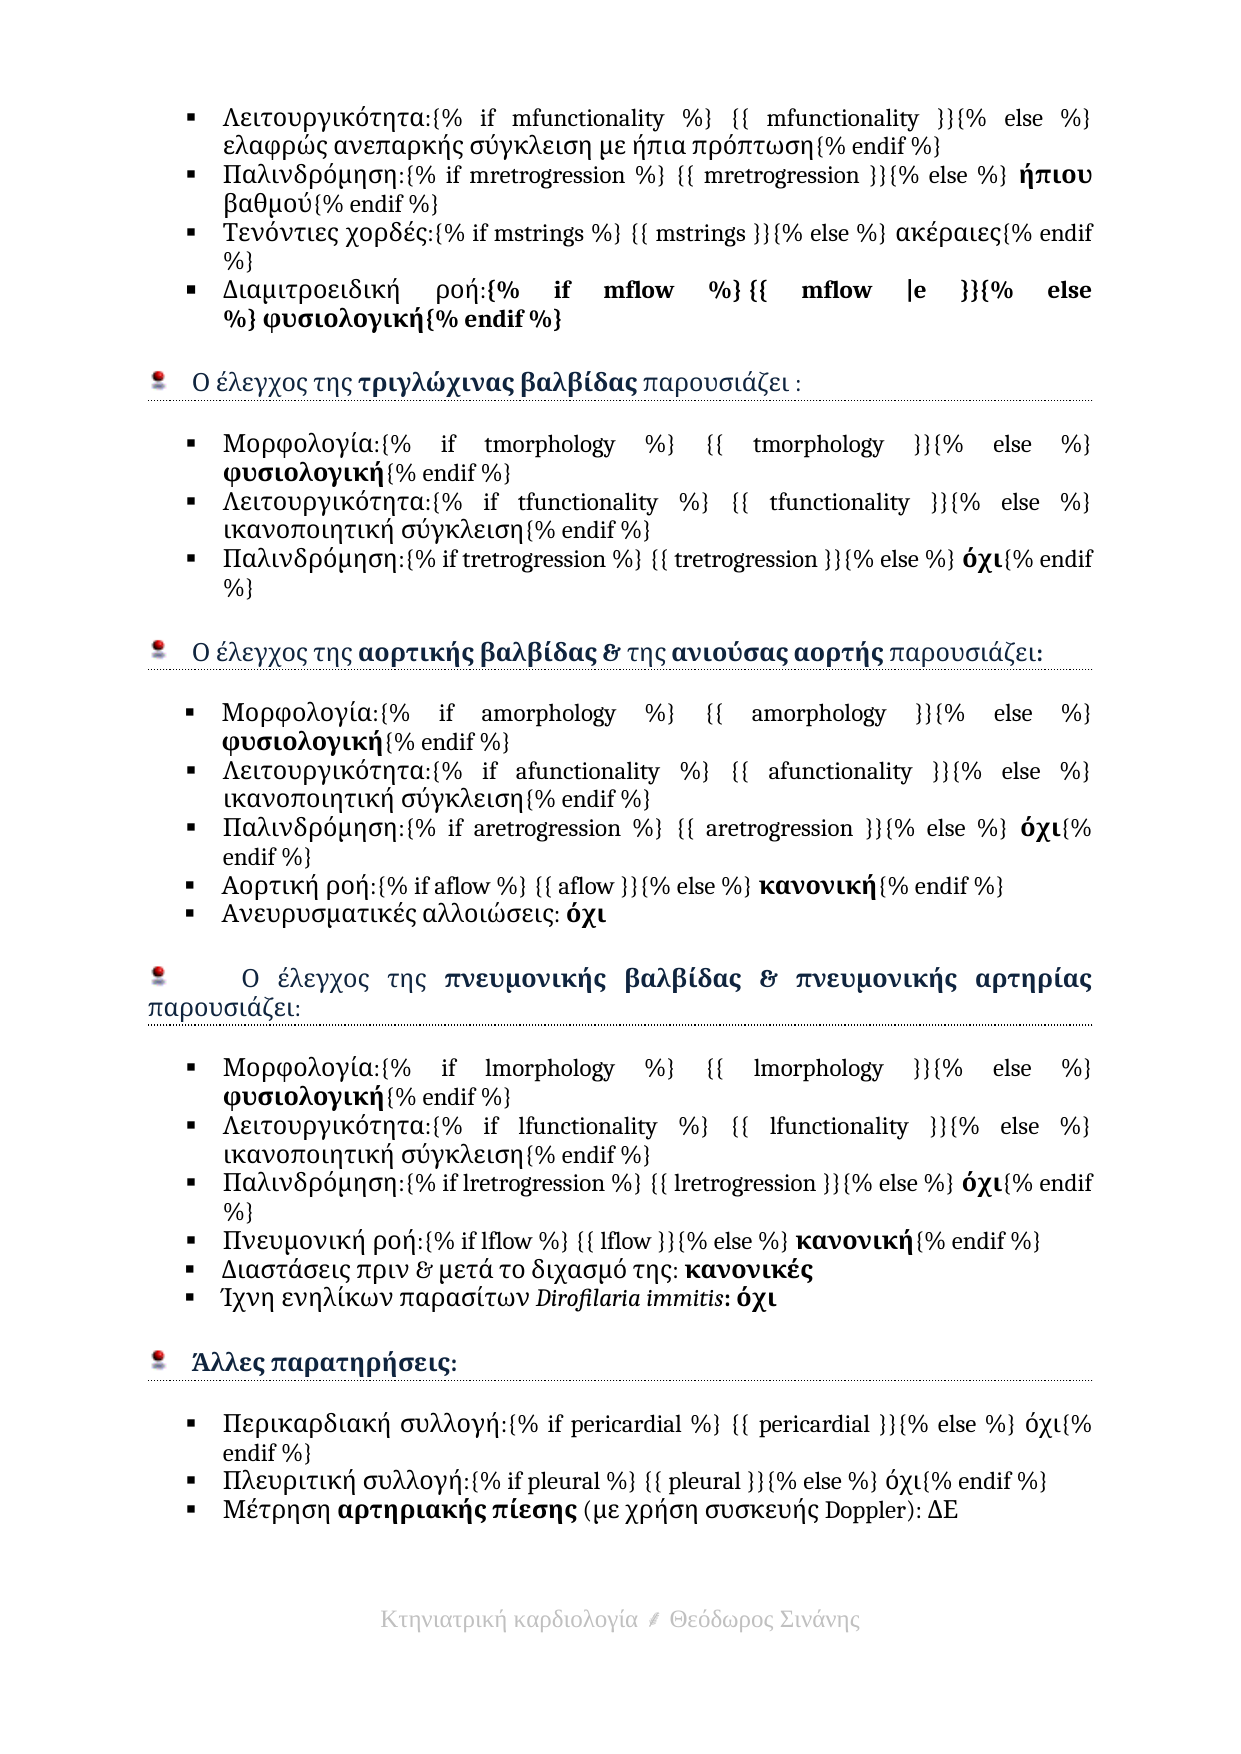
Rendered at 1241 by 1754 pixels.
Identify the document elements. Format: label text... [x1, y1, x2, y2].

list Διαμιτροειδική ροή:{% if mflow %} {{ mflow |e }}{% else %} φυσιολογική{% endif %} [185, 276, 1092, 333]
text Ο έλεγχος της πνευμονικής βαλβίδας & πνευμονικής αρτηρίας παρουσιάζει: [148, 958, 1092, 1026]
text Ο έλεγχος της αορτικής βαλβίδας & της ανιούσας αορτής παρουσιάζει: [148, 631, 1092, 670]
list Μορφολογία:{% if lmorphology %} {{ lmorphology }}{% else %} φυσιολογική{% endif %} [185, 1054, 1092, 1112]
list Λειτουργικότητα:{% if tfunctionality %} {{ tfunctionality }}{% else %} ικανοποιητική σύγκλειση{% endif %} [185, 487, 1092, 545]
text Ο έλεγχος της τριγλώχινας βαλβίδας παρουσιάζει : [148, 362, 1092, 401]
list Παλινδρόμηση:{% if mretrogression %} {{ mretrogression }}{% else %} ήπιου βαθμού{% endif %} [185, 161, 1092, 218]
list Πνευμονική ροή:{% if lflow %} {{ lflow }}{% else %} κανονική{% endif %} [185, 1227, 1092, 1256]
list Διαστάσεις πριν & μετά το διχασμό της: κανονικές [184, 1256, 1092, 1284]
picture [147, 957, 170, 988]
list Ανευρυσματικές αλλοιώσεις: όχι [184, 900, 1092, 929]
list Λειτουργικότητα:{% if lfunctionality %} {{ lfunctionality }}{% else %} ικανοποιητική σύγκλειση{% endif %} [185, 1112, 1092, 1169]
list Παλινδρόμηση:{% if lretrogression %} {{ lretrogression }}{% else %} όχι{% endif %} [185, 1169, 1092, 1227]
list Τενόντιες χορδές:{% if mstrings %} {{ mstrings }}{% else %} ακέραιες{% endif %} [185, 218, 1092, 276]
list Παλινδρόμηση:{% if aretrogression %} {{ aretrogression }}{% else %} όχι{% endif %} [185, 814, 1092, 872]
list Λειτουργικότητα:{% if mfunctionality %} {{ mfunctionality }}{% else %} ελαφρώς ανεπαρκής σύγκλειση με ήπια πρόπτωση{% endif %} [185, 103, 1092, 161]
picture [147, 362, 170, 392]
list Αορτική ροή:{% if aflow %} {{ aflow }}{% else %} κανονική{% endif %} [184, 872, 1092, 900]
picture [147, 1341, 170, 1372]
text Άλλες παρατηρήσεις: [148, 1342, 1092, 1381]
list Λειτουργικότητα:{% if afunctionality %} {{ afunctionality }}{% else %} ικανοποιητική σύγκλειση{% endif %} [185, 757, 1092, 814]
list Πλευριτική συλλογή:{% if pleural %} {{ pleural }}{% else %} όχι{% endif %} [185, 1467, 1092, 1496]
list Παλινδρόμηση:{% if tretrogression %} {{ tretrogression }}{% else %} όχι{% endif %} [185, 545, 1092, 602]
list Ίχνη ενηλίκων παρασίτων Dirofilaria immitis: όχι [184, 1284, 1092, 1313]
picture [147, 631, 170, 661]
list Περικαρδιακή συλλογή:{% if pericardial %} {{ pericardial }}{% else %} όχι{% endif %} [185, 1410, 1092, 1467]
list Μέτρηση αρτηριακής πίεσης (με χρήση συσκευής Doppler): ΔΕ [185, 1496, 1092, 1525]
list Μορφολογία:{% if amorphology %} {{ amorphology }}{% else %} φυσιολογική{% endif %} [184, 699, 1092, 757]
list Μορφολογία:{% if tmorphology %} {{ tmorphology }}{% else %} φυσιολογική{% endif %} [185, 430, 1092, 487]
